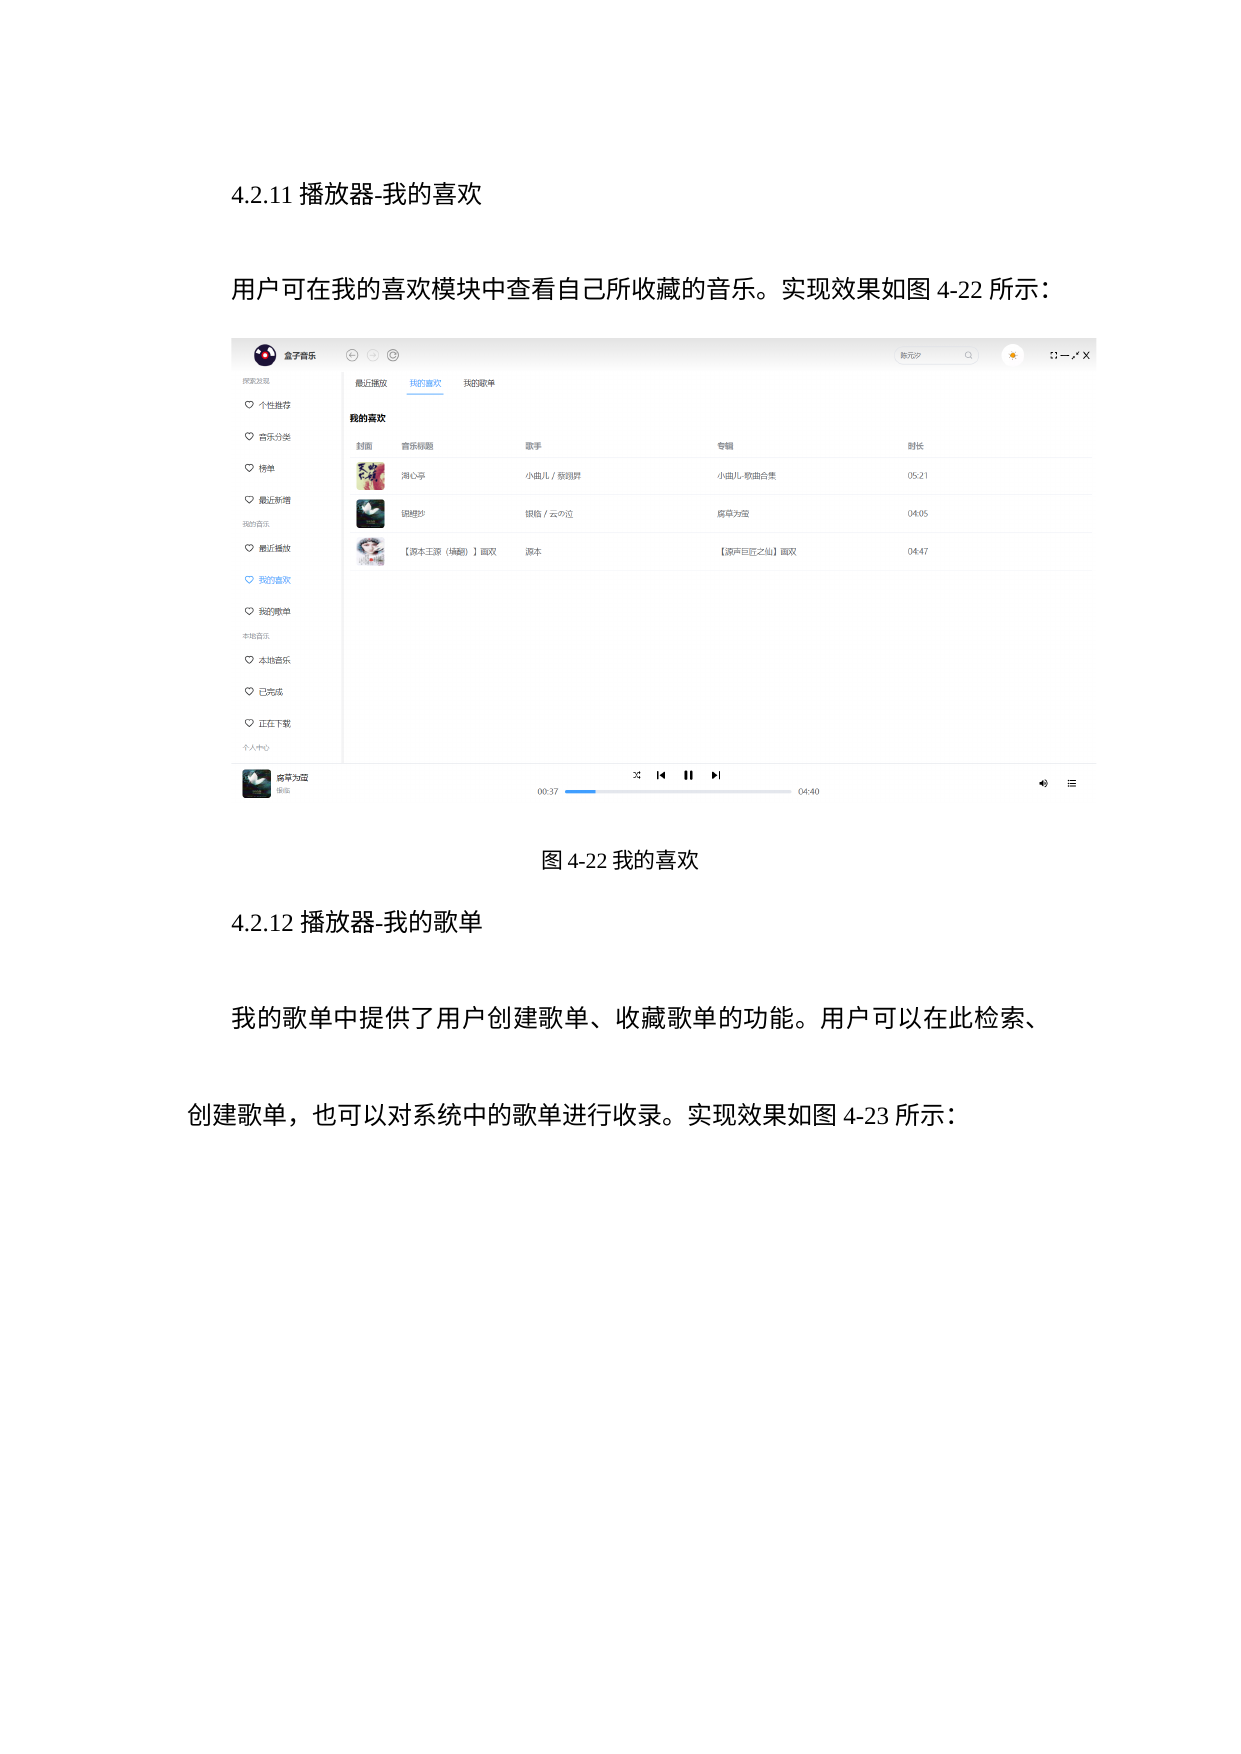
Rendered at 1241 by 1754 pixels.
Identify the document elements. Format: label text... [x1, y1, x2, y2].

text 4.2.11 播放器-我的喜欢 [212, 160, 1028, 225]
text 图4-22我的喜欢 [187, 843, 1053, 876]
text 用户可在我的喜欢模块中查看自己所收藏的音乐。实现效果如图 4-22 所示： [187, 255, 1053, 320]
text 我的歌单中提供了用户创建歌单、收藏歌单的功能。用户可以在此检索、创建歌单，也可以对系统中的歌单进行收录。实现效果如图 4-23 所示： [187, 984, 1053, 1146]
text 4.2.12 播放器-我的歌单 [212, 888, 1028, 953]
picture [231, 338, 1097, 803]
